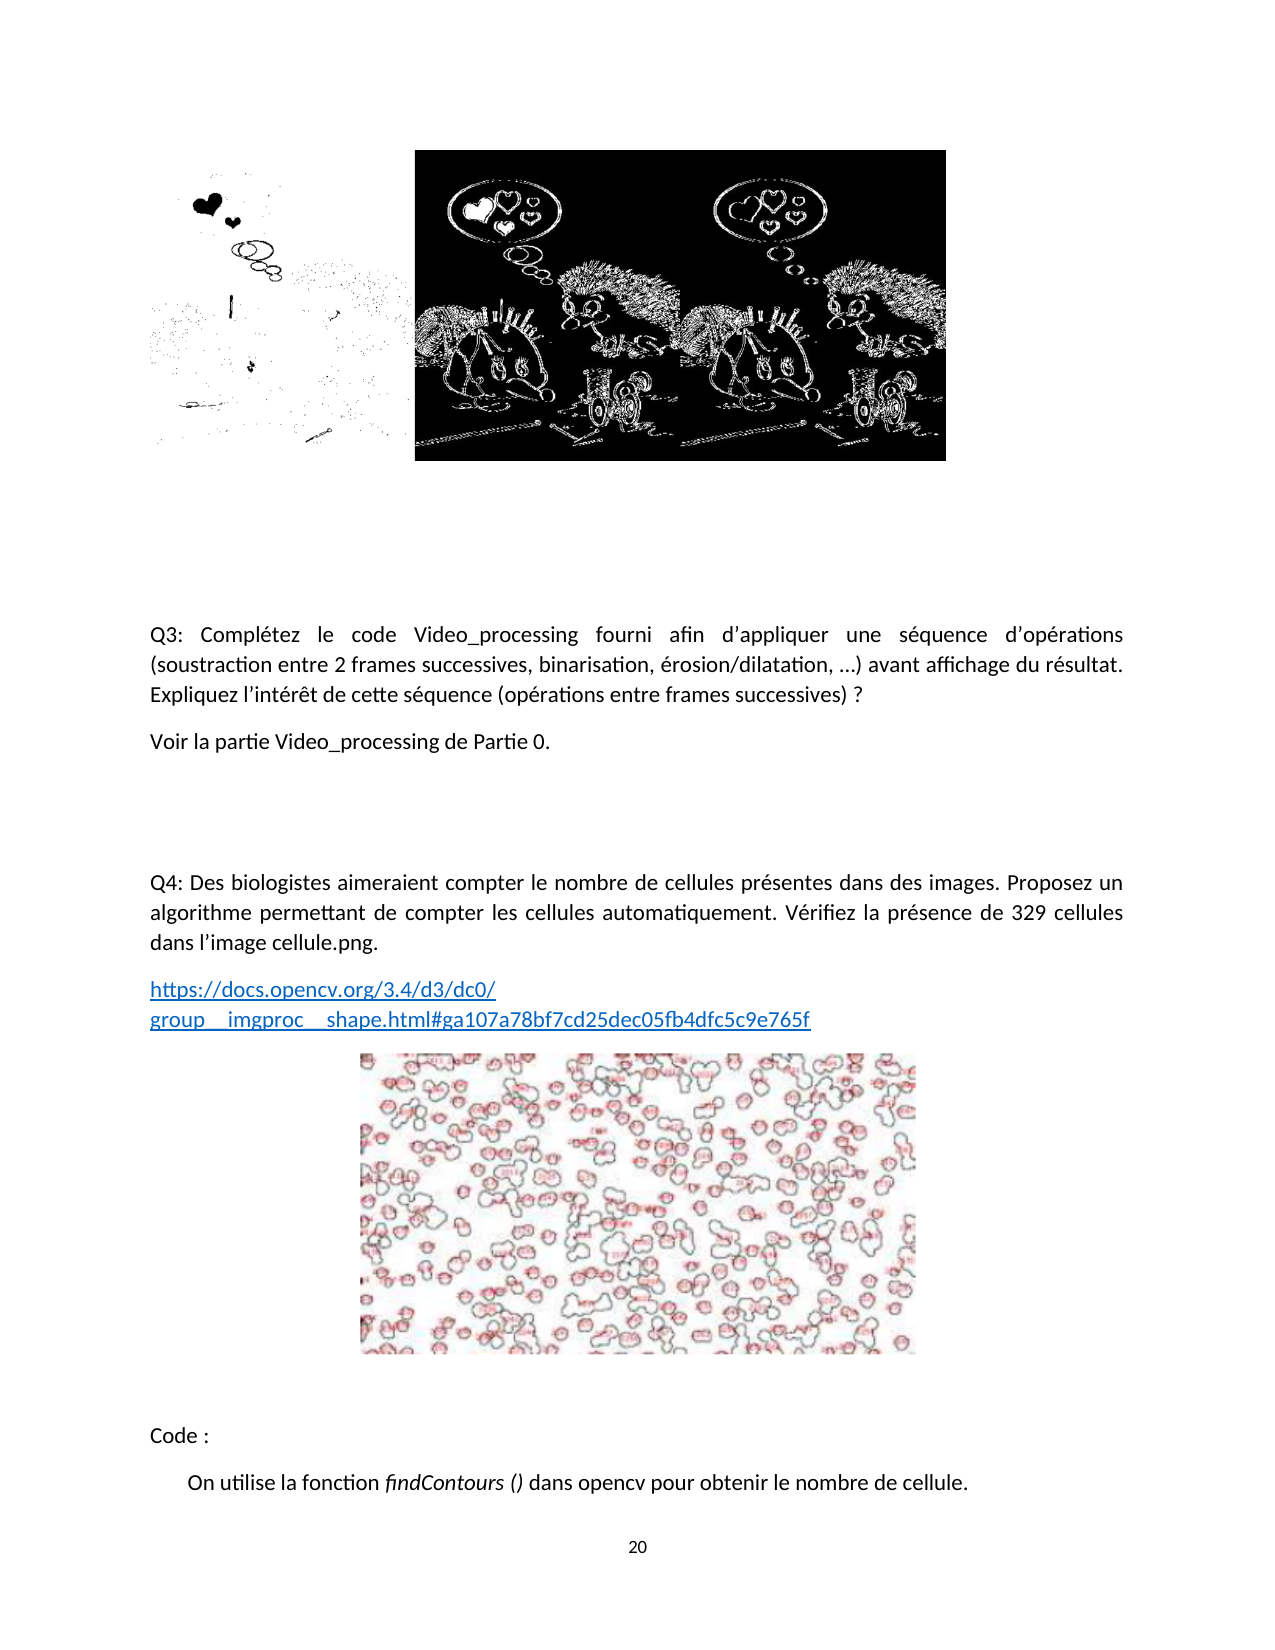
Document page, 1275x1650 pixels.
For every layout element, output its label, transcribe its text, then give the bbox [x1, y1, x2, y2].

picture [359, 1052, 916, 1356]
text Code : [150, 1421, 1125, 1449]
text Q3: Complétez le code Video_processing fourni afin d’appliquer une séquence d’opérations (soustraction entre 2 frames successives, binarisation, érosion/dilatation, …) avant affichage du résultat. Expliquez l’intérêt de cette séquence (opérations entre frames successives) ? [150, 620, 1125, 708]
text Voir la partie Video_processing de Partie 0. [150, 727, 1125, 755]
text Q4: Des biologistes aimeraient compter le nombre de cellules présentes dans des images. Proposez un algorithme permettant de compter les cellules automatiquement. Vérifiez la présence de 329 cellules dans l’image cellule.png. [150, 868, 1125, 956]
list On utilise la fonction findContours () dans opencv pour obtenir le nombre de cellule. [187, 1468, 1125, 1496]
picture [150, 150, 946, 461]
text https://docs.opencv.org/3.4/d3/dc0/group__imgproc__shape.html#ga107a78bf7cd25dec05fb4dfc5c9e765f [150, 975, 1125, 1033]
